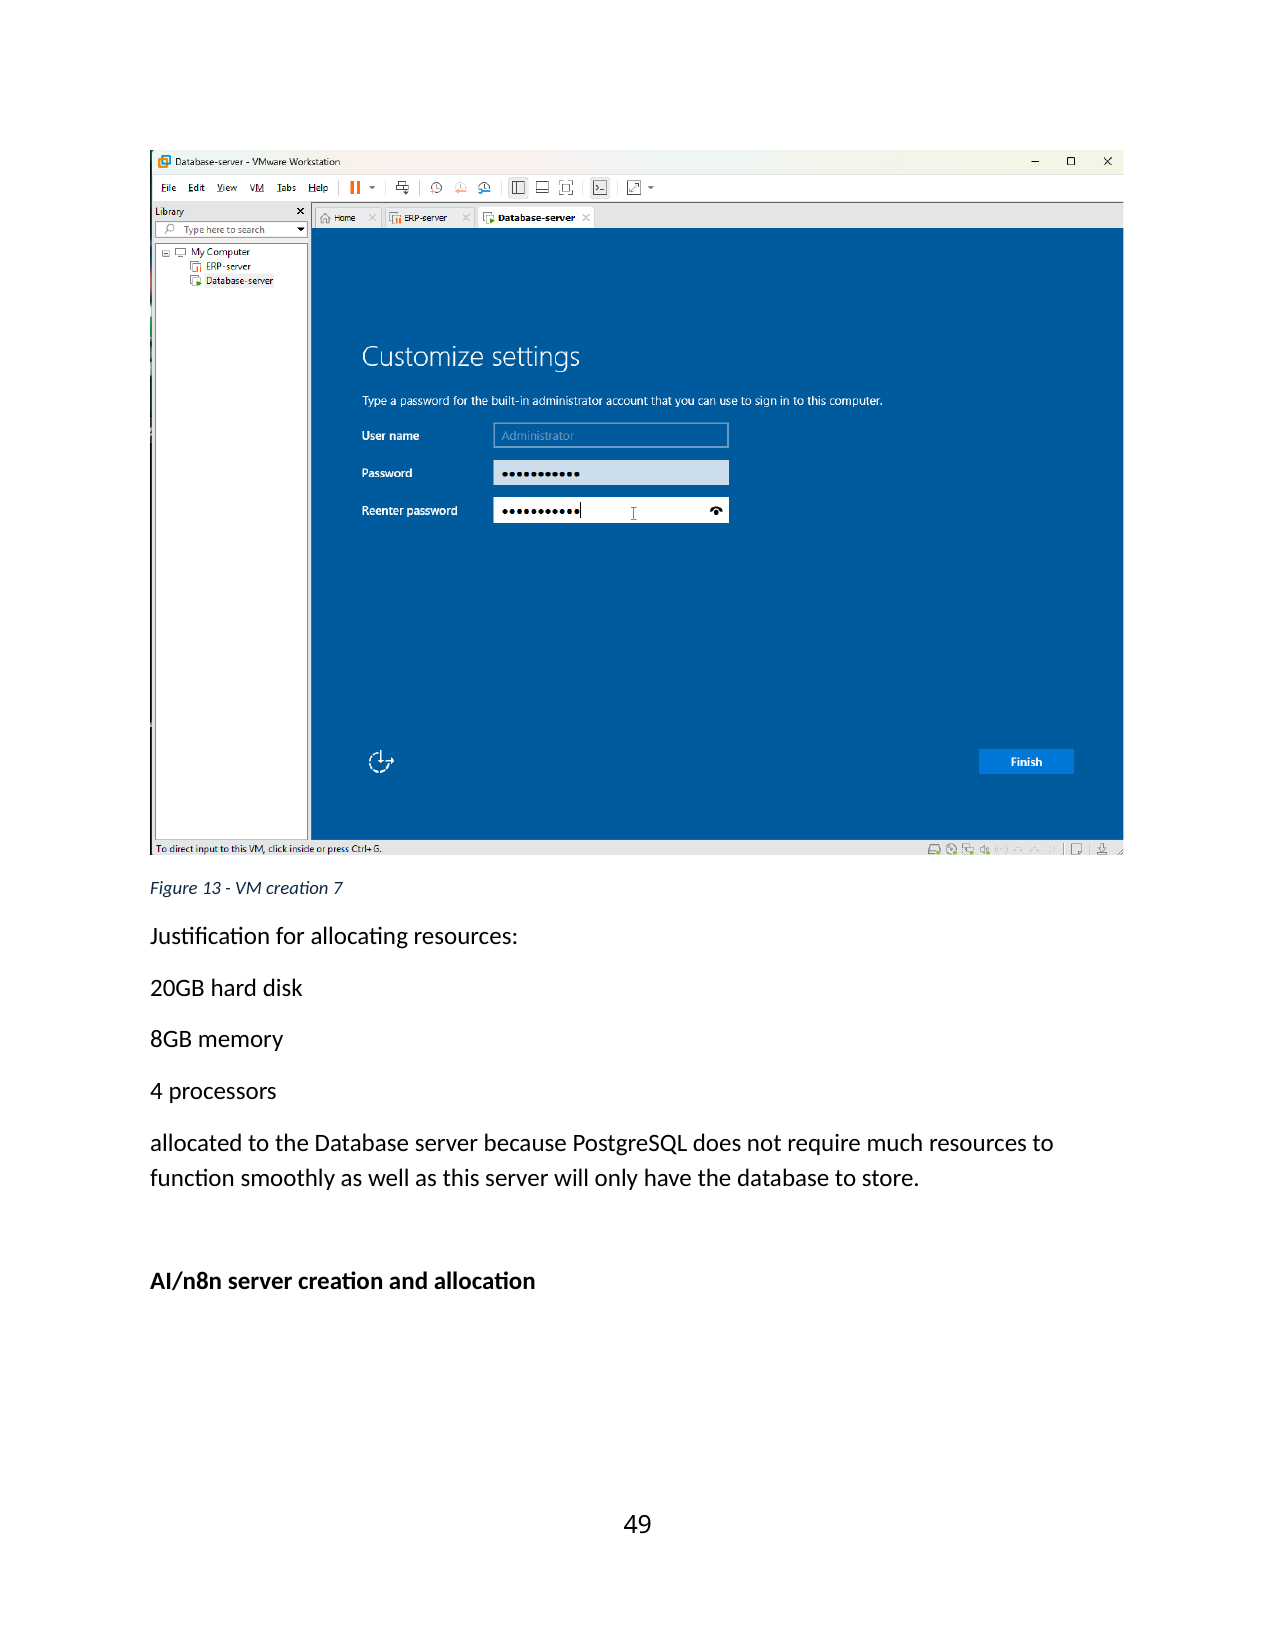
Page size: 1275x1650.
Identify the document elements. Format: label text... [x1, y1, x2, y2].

picture [150, 150, 1124, 855]
text AI/n8n server creation and allocation [150, 1265, 1125, 1296]
text 20GB hard disk [150, 972, 1125, 1002]
text Figure 13 - VM creation 7 [150, 876, 1125, 899]
text 4 processors [150, 1075, 1125, 1106]
text Justification for allocating resources: [150, 920, 1125, 951]
text allocated to the Database server because PostgreSQL does not require much resources to function smoothly as well as this server will only have the database to store. [150, 1127, 1125, 1192]
text 8GB memory [150, 1023, 1125, 1054]
